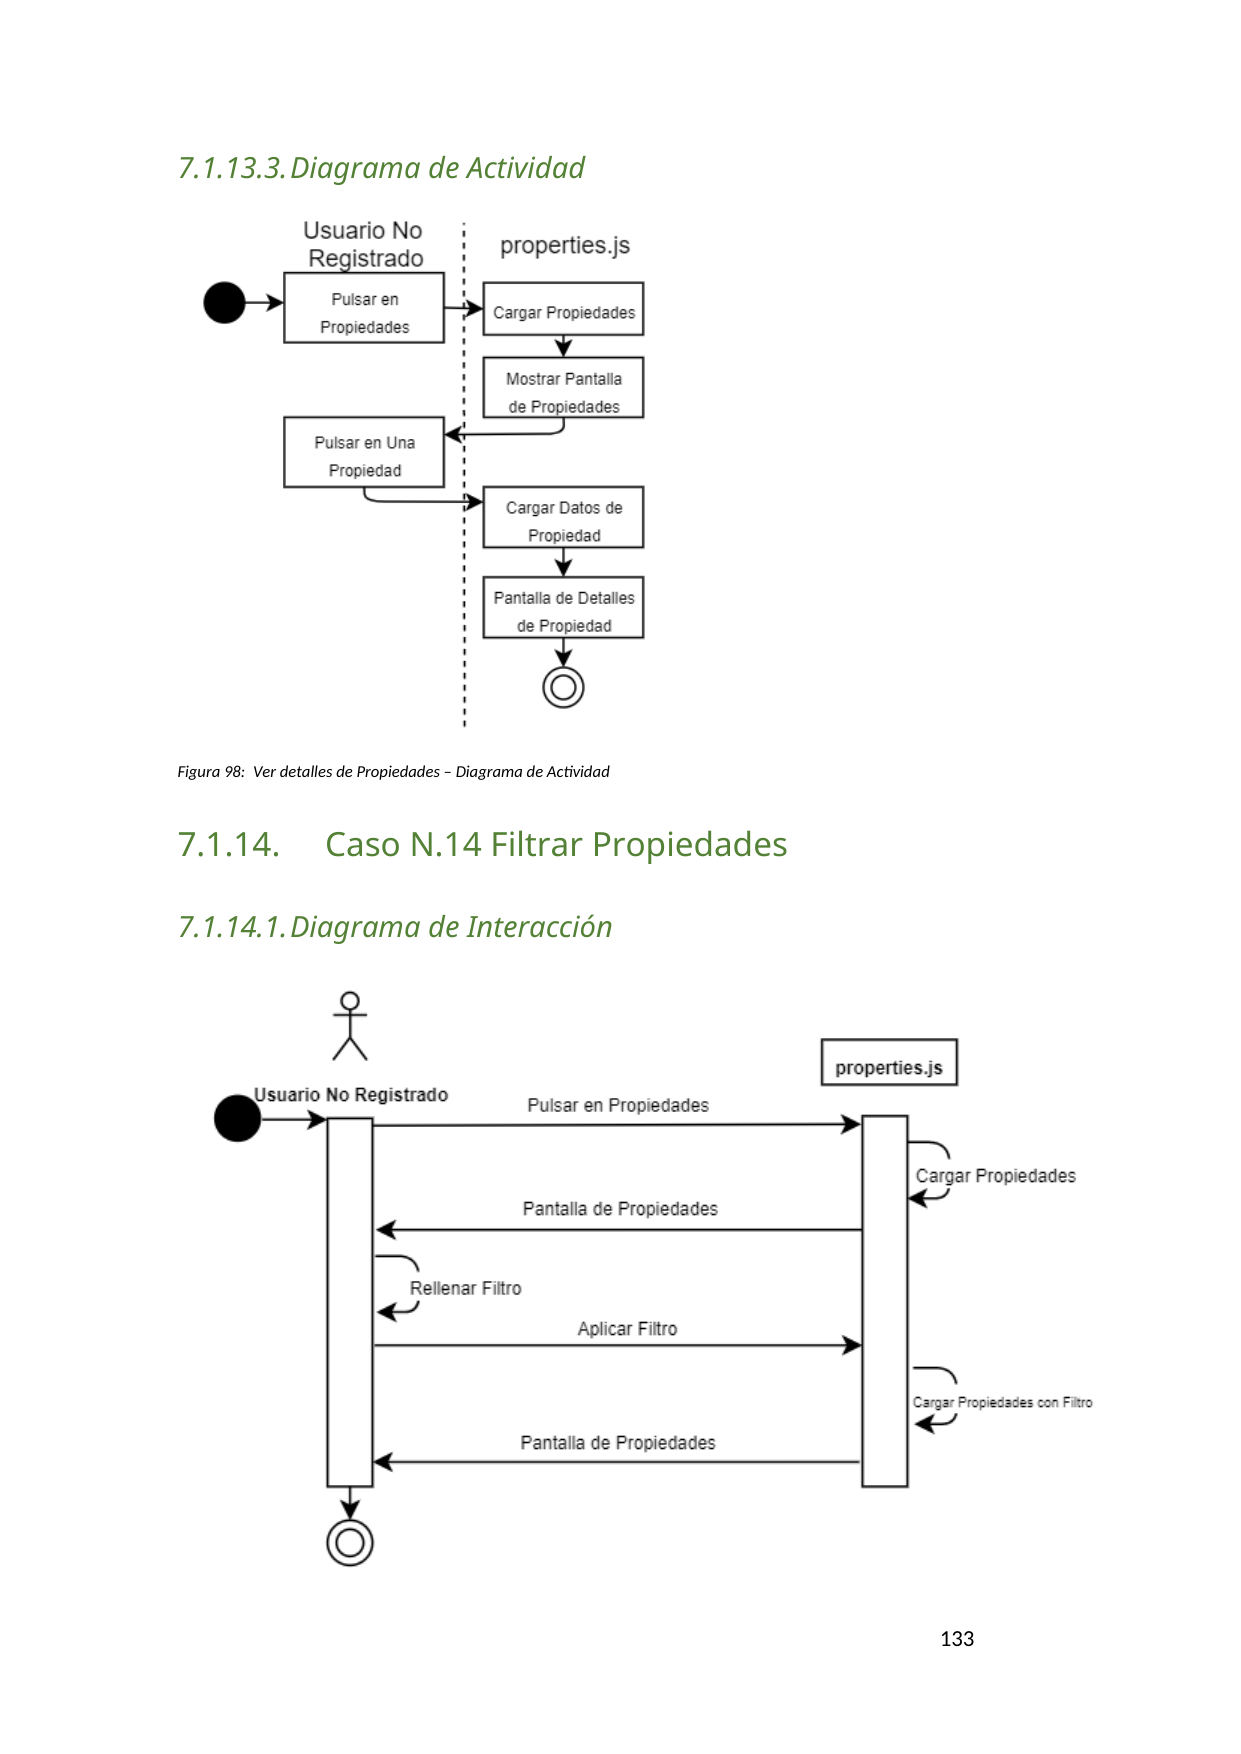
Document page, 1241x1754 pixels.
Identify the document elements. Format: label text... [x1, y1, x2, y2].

subtitle Caso N.14 Filtrar Propiedades [177, 820, 974, 866]
picture [177, 974, 1106, 1577]
subtitle Diagrama de Actividad [177, 148, 974, 187]
picture [177, 215, 698, 742]
subtitle Diagrama de Interacción [177, 907, 974, 946]
text Figura 98: Ver detalles de Propiedades – Diagrama de Actividad [177, 761, 974, 781]
